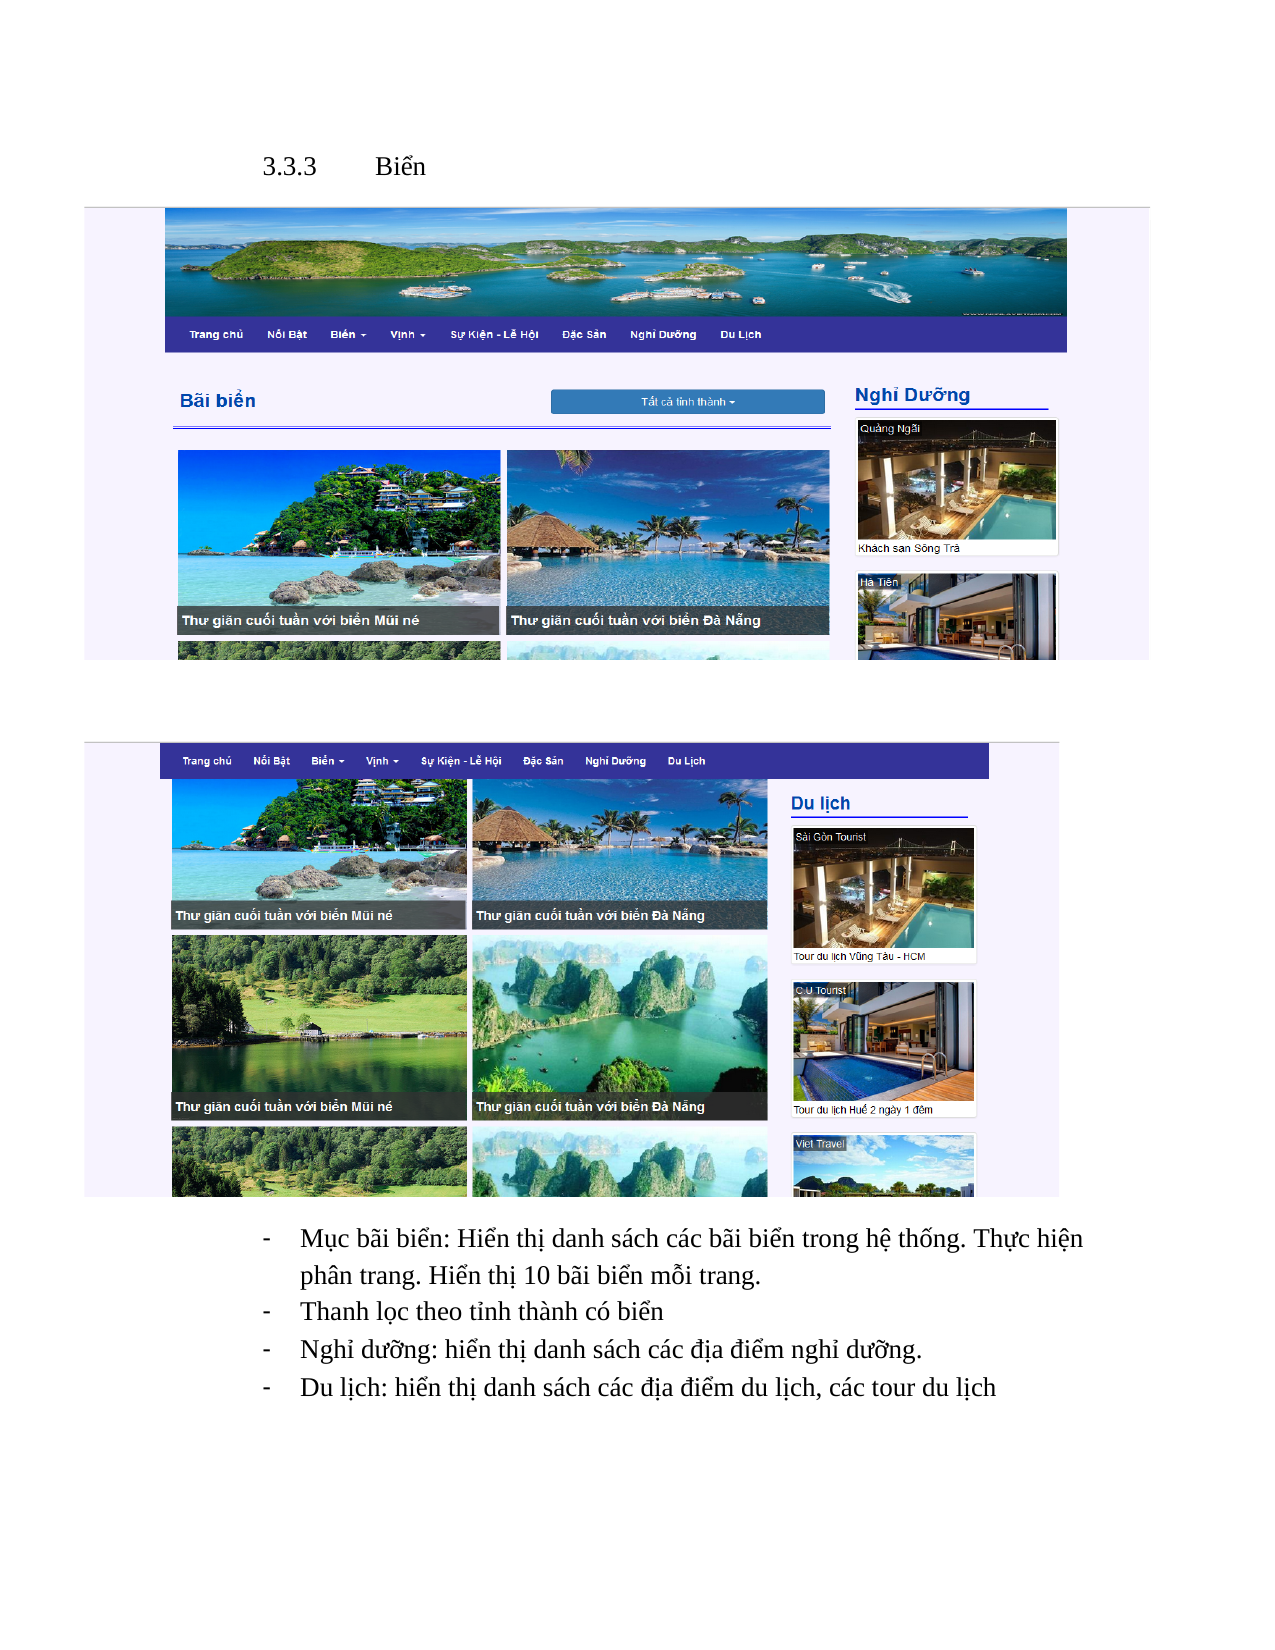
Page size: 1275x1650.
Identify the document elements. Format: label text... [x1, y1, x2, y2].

list Nghỉ dưỡng: hiển thị danh sách các địa điểm nghỉ dưỡng. [262, 1332, 1125, 1366]
picture [84, 741, 1060, 1197]
list Du lịch: hiển thị danh sách các địa điểm du lịch, các tour du lịch [262, 1370, 1125, 1403]
picture [84, 206, 1150, 660]
list Mục bãi biển: Hiển thị danh sách các bãi biển trong hệ thống. Thực hiện phân trang. Hiển thị 10 bãi biển mỗi trang. [262, 1221, 1125, 1290]
list Biển [262, 150, 1125, 181]
list Thanh lọc theo tỉnh thành có biển [262, 1294, 1125, 1328]
